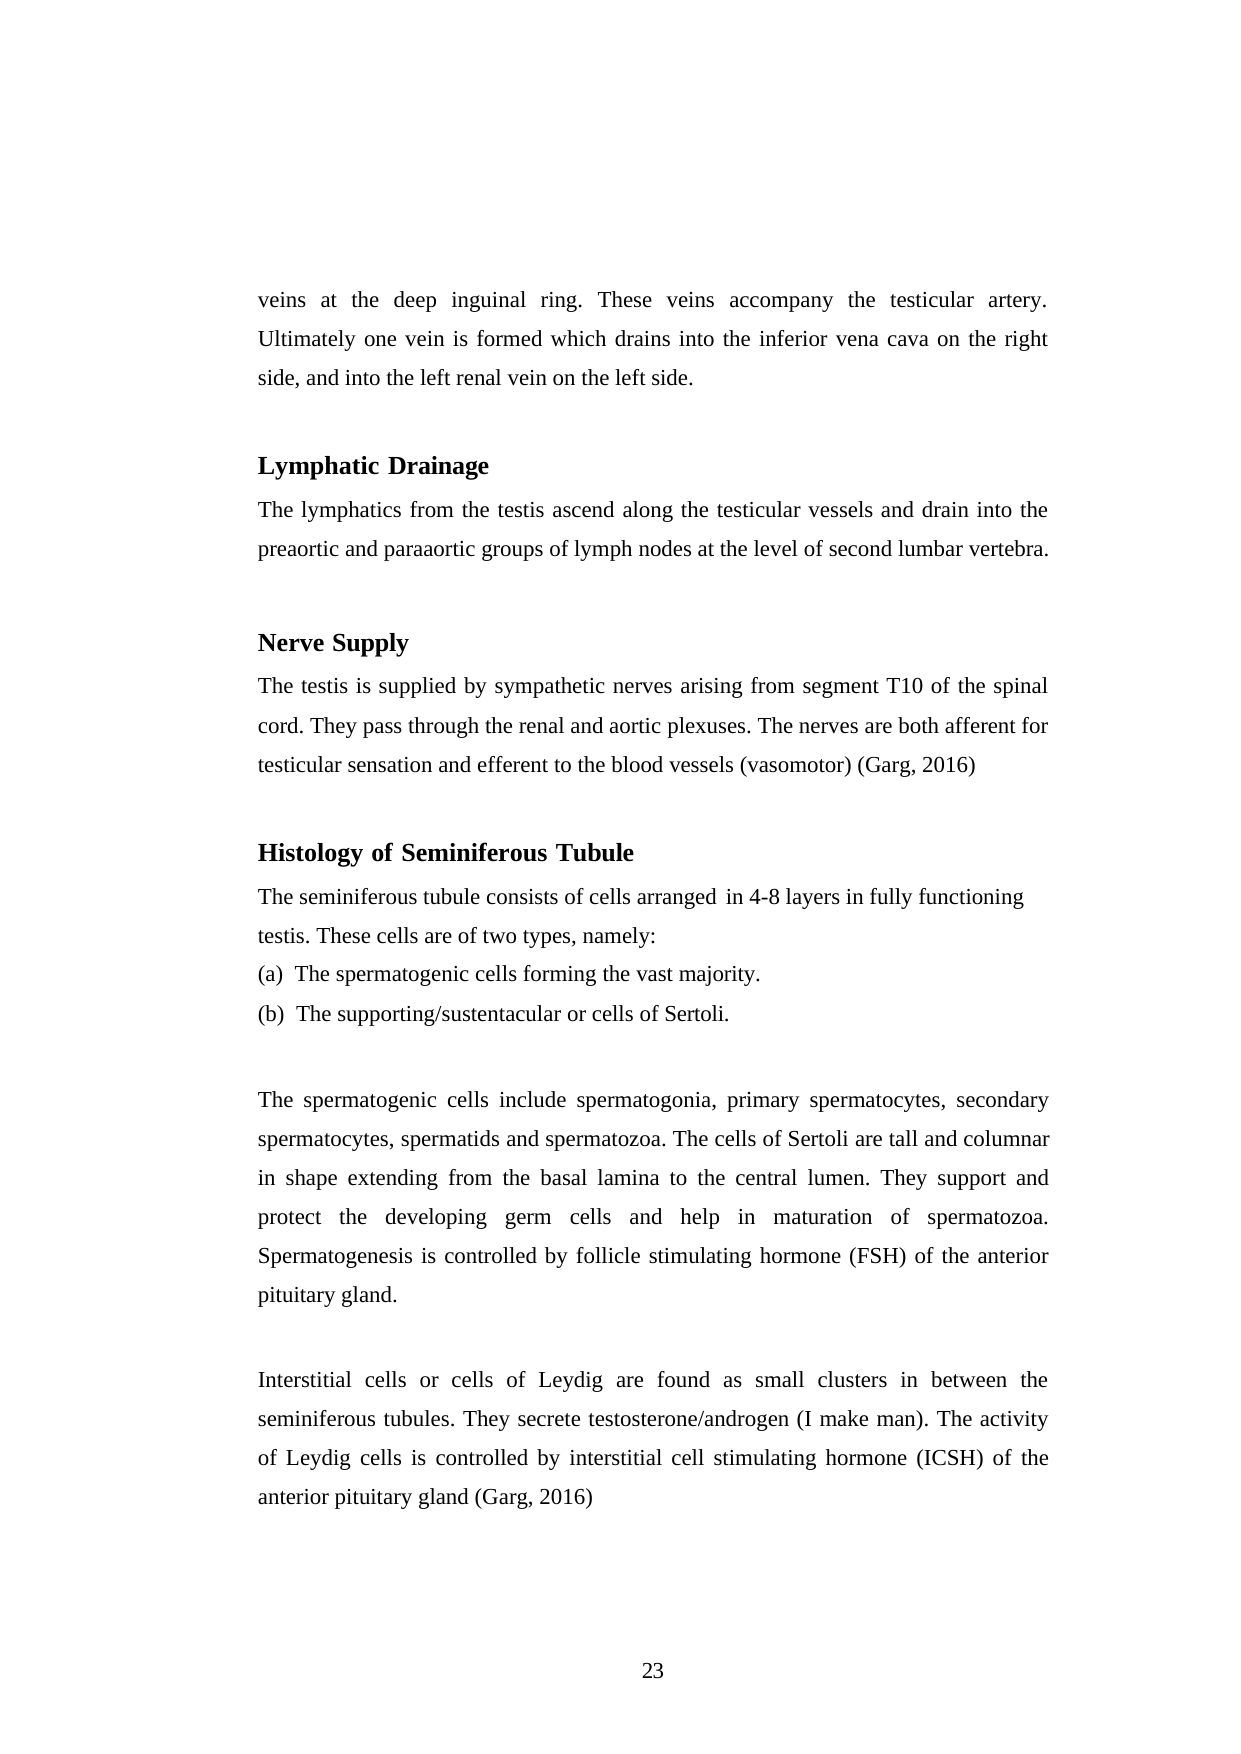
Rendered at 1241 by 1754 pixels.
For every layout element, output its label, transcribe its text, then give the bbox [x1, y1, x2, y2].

text The seminiferous tubule consists of cells arranged in 4-8 layers in fully functioning testis. These cells are of two types, namely: [258, 883, 1046, 948]
subtitle Histology of Seminiferous Tubule [258, 837, 1180, 867]
text Interstitial cells or cells of Leydig are found as small clusters in between the seminiferous tubules. They secrete testosterone/androgen (I make man). The activity of Leydig cells is controlled by interstitial cell stimulating hormone (ICSH) of the anterior pituitary gland (Garg, 2016) [258, 1367, 1050, 1510]
subtitle Lymphatic Drainage [258, 450, 1180, 480]
text The spermatogenic cells include spermatogonia, primary spermatocytes, secondary spermatocytes, spermatids and spermatozoa. The cells of Sertoli are tall and columnar in shape extending from the basal lamina to the central lumen. They support and protect the developing germ cells and help in maturation of spermatozoa. Spermatogenesis is controlled by follicle stimulating hormone (FSH) of the anterior pituitary gland. [258, 1086, 1050, 1307]
text The lymphatics from the testis ascend along the testicular vessels and drain into the preaortic and paraaortic groups of lymph nodes at the level of second lumbar vertebra. [258, 496, 1049, 561]
text The testis is supplied by sympathetic nerves arising from segment T10 of the spinal cord. They pass through the renal and aortic plexuses. The nerves are both afferent for testicular sensation and efferent to the blood vessels (vasomotor) (Garg, 2016) [258, 673, 1049, 778]
subtitle Nerve Supply [258, 627, 1180, 657]
list The supporting/sustentacular or cells of Sertoli. [258, 1000, 1180, 1027]
list The spermatogenic cells forming the vast majority. [258, 961, 1180, 987]
text veins at the deep inguinal ring. These veins accompany the testicular artery. Ultimately one vein is formed which drains into the inferior vena cava on the right side, and into the left renal vein on the left side. [258, 287, 1049, 391]
